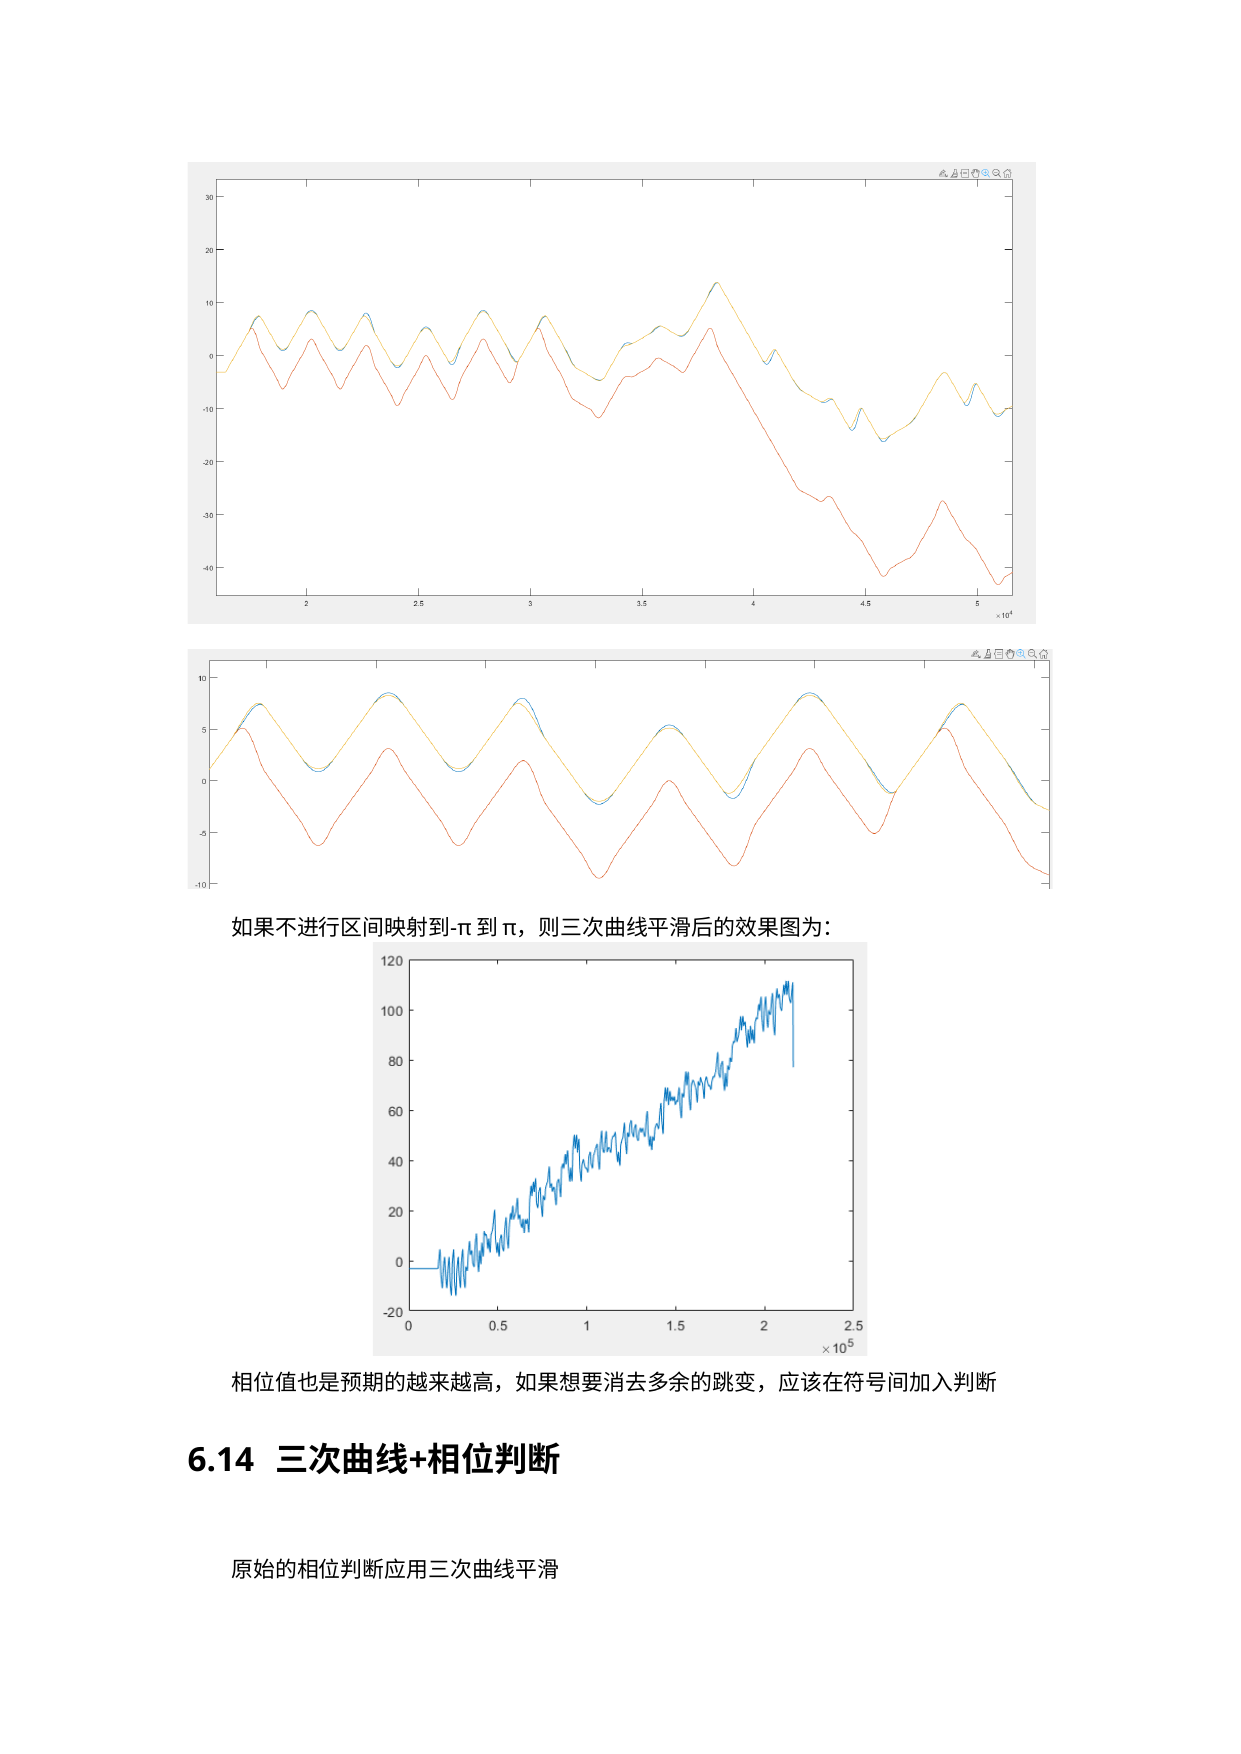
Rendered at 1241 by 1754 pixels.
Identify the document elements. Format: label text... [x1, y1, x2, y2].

picture [187, 162, 1036, 624]
text 如果不进行区间映射到-π到π，则三次曲线平滑后的效果图为： [231, 909, 1053, 942]
text 相位值也是预期的越来越高，如果想要消去多余的跳变，应该在符号间加入判断 [187, 1364, 1053, 1397]
text 原始的相位判断应用三次曲线平滑 [231, 1551, 1053, 1584]
picture [187, 649, 1053, 889]
picture [372, 942, 868, 1356]
subtitle 三次曲线+相位判断 [187, 1424, 1053, 1489]
